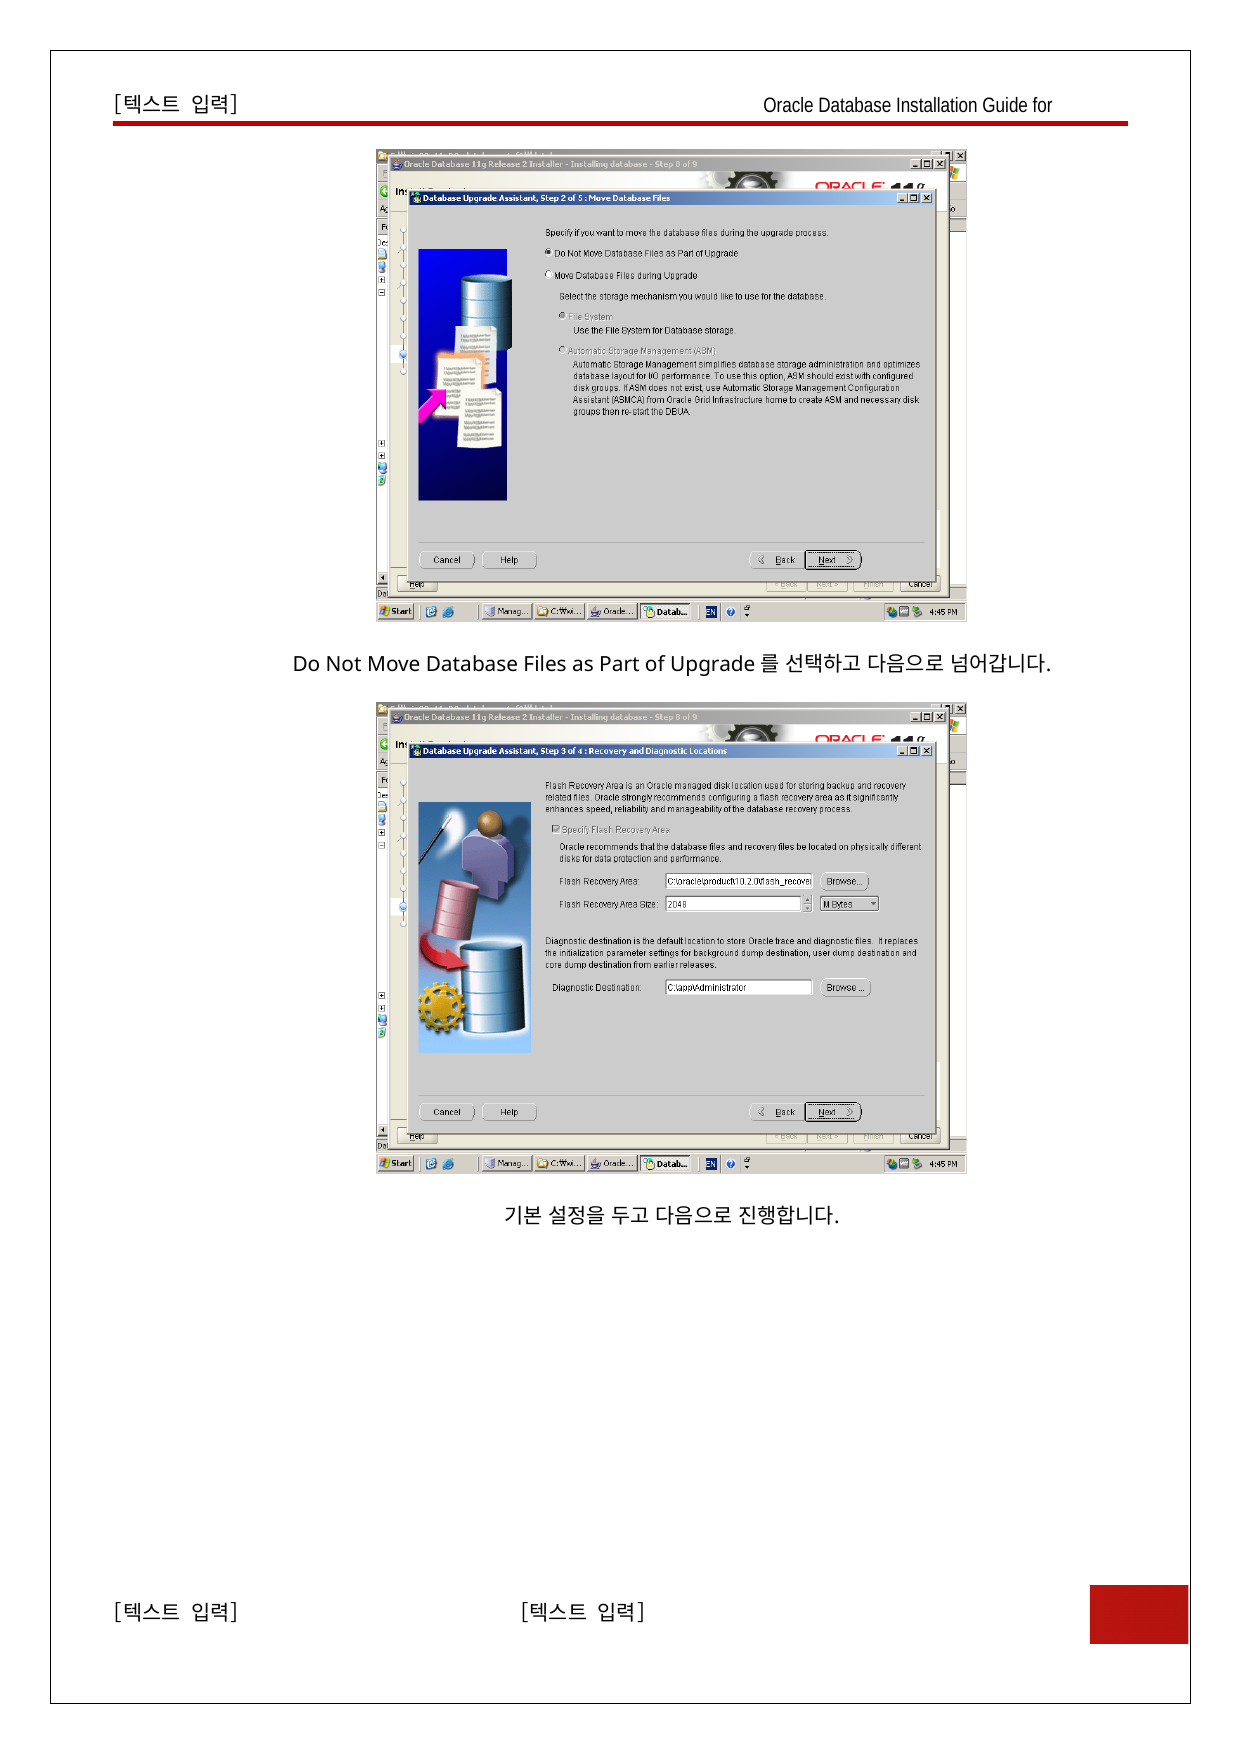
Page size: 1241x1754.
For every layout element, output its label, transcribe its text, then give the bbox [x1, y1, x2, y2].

picture [376, 149, 967, 622]
text Do Not Move Database Files as Part of Upgrade를 선택하고 다음으로 넘어갑니다. [216, 647, 1128, 677]
picture [1089, 1585, 1189, 1644]
text 기본 설정을 두고 다음으로 진행합니다. [216, 1199, 1128, 1229]
picture [376, 702, 967, 1174]
